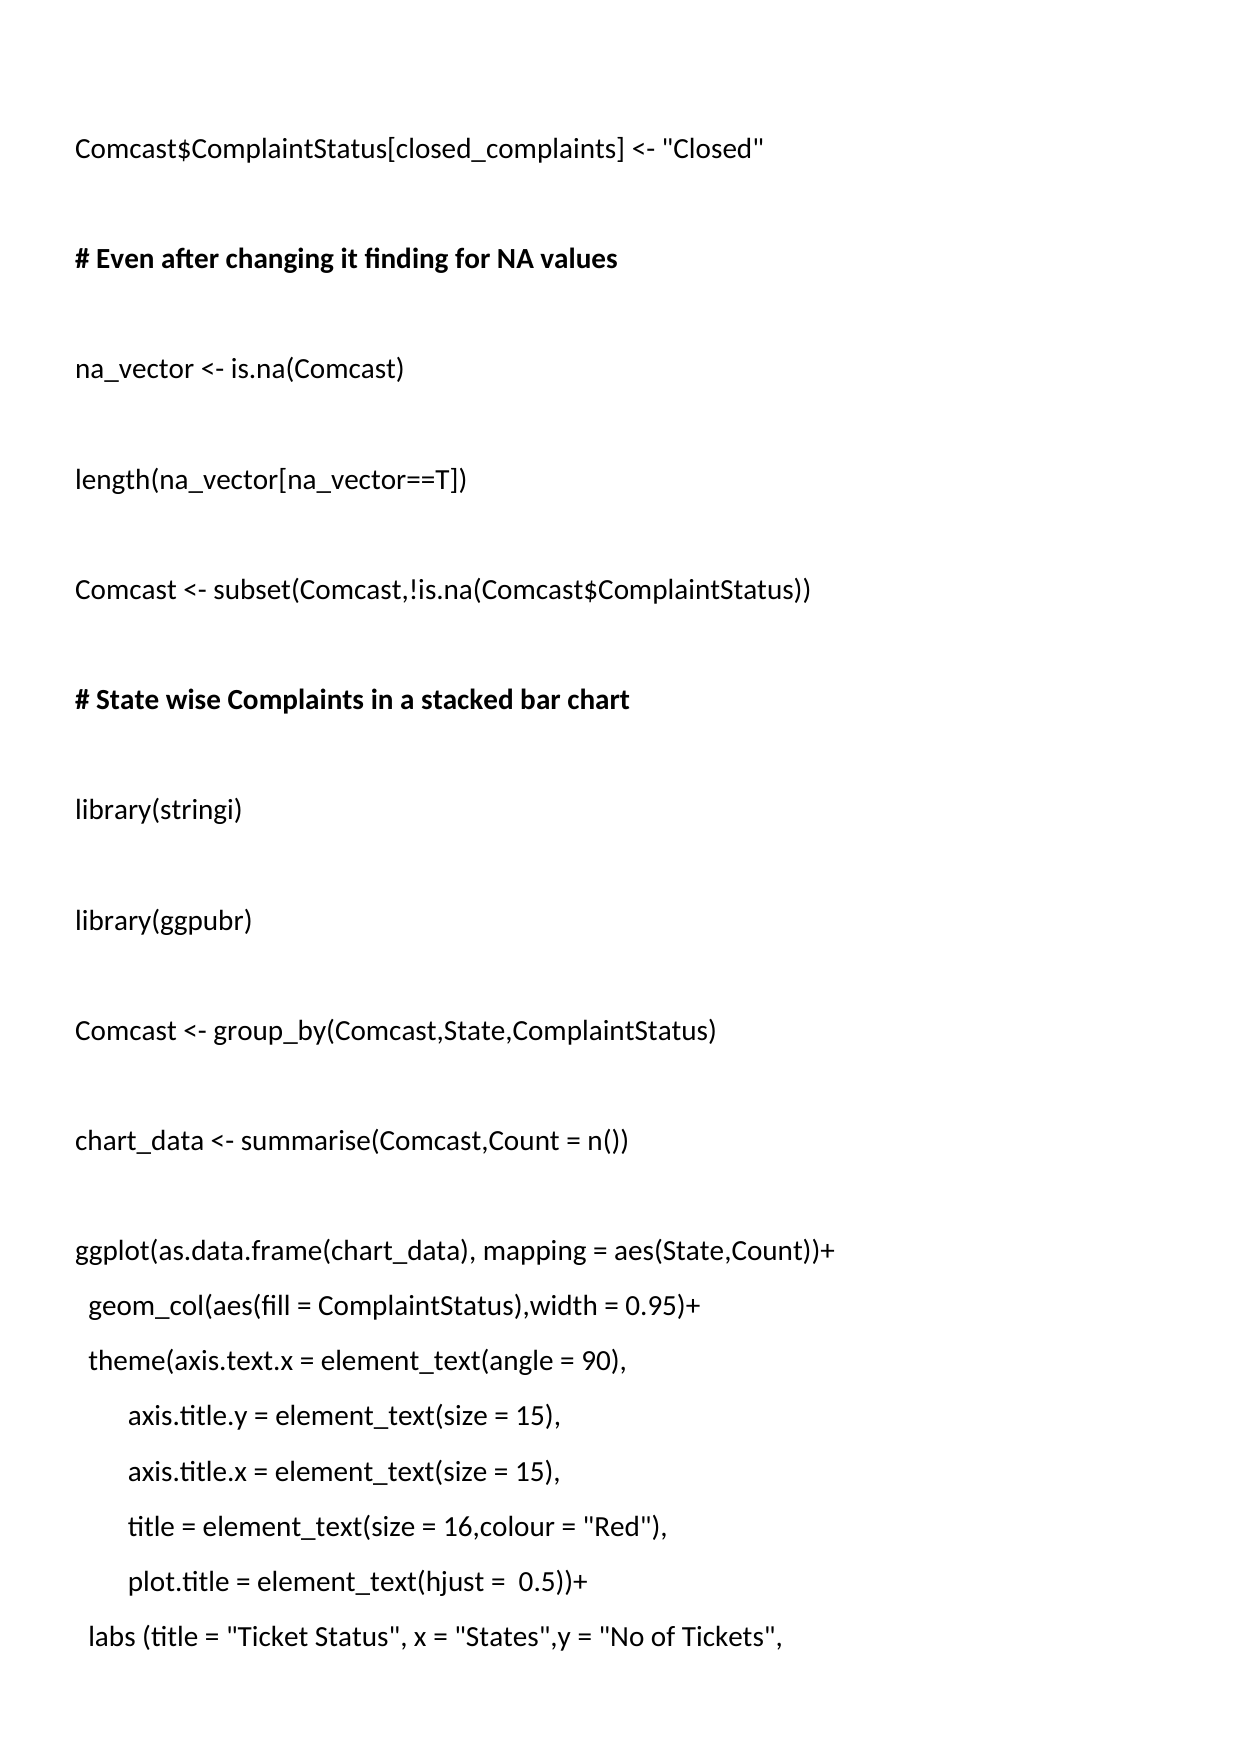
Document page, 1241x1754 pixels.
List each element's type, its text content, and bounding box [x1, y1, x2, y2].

text Comcast <- group_by(Comcast,State,ComplaintStatus) [75, 1012, 1165, 1047]
text axis.title.y = element_text(size = 15), [75, 1397, 1165, 1433]
text # State wise Complaints in a stacked bar chart [75, 681, 1165, 717]
text title = element_text(size = 16,colour = "Red"), [75, 1508, 1165, 1543]
text axis.title.x = element_text(size = 15), [75, 1453, 1165, 1488]
text library(stringi) [75, 791, 1165, 827]
text Comcast$ComplaintStatus[closed_complaints] <- "Closed" [75, 130, 1165, 166]
text geom_col(aes(fill = ComplaintStatus),width = 0.95)+ [75, 1287, 1165, 1323]
text ggplot(as.data.frame(chart_data), mapping = aes(State,Count))+ [75, 1232, 1165, 1268]
text theme(axis.text.x = element_text(angle = 90), [75, 1342, 1165, 1378]
text length(na_vector[na_vector==T]) [75, 461, 1165, 496]
text # Even after changing it finding for NA values [75, 240, 1165, 276]
text plot.title = element_text(hjust = 0.5))+ [75, 1563, 1165, 1598]
text labs (title = "Ticket Status", x = "States",y = "No of Tickets", [75, 1618, 1165, 1653]
text chart_data <- summarise(Comcast,Count = n()) [75, 1122, 1165, 1158]
text na_vector <- is.na(Comcast) [75, 351, 1165, 386]
text library(ggpubr) [75, 902, 1165, 937]
text Comcast <- subset(Comcast,!is.na(Comcast$ComplaintStatus)) [75, 571, 1165, 607]
